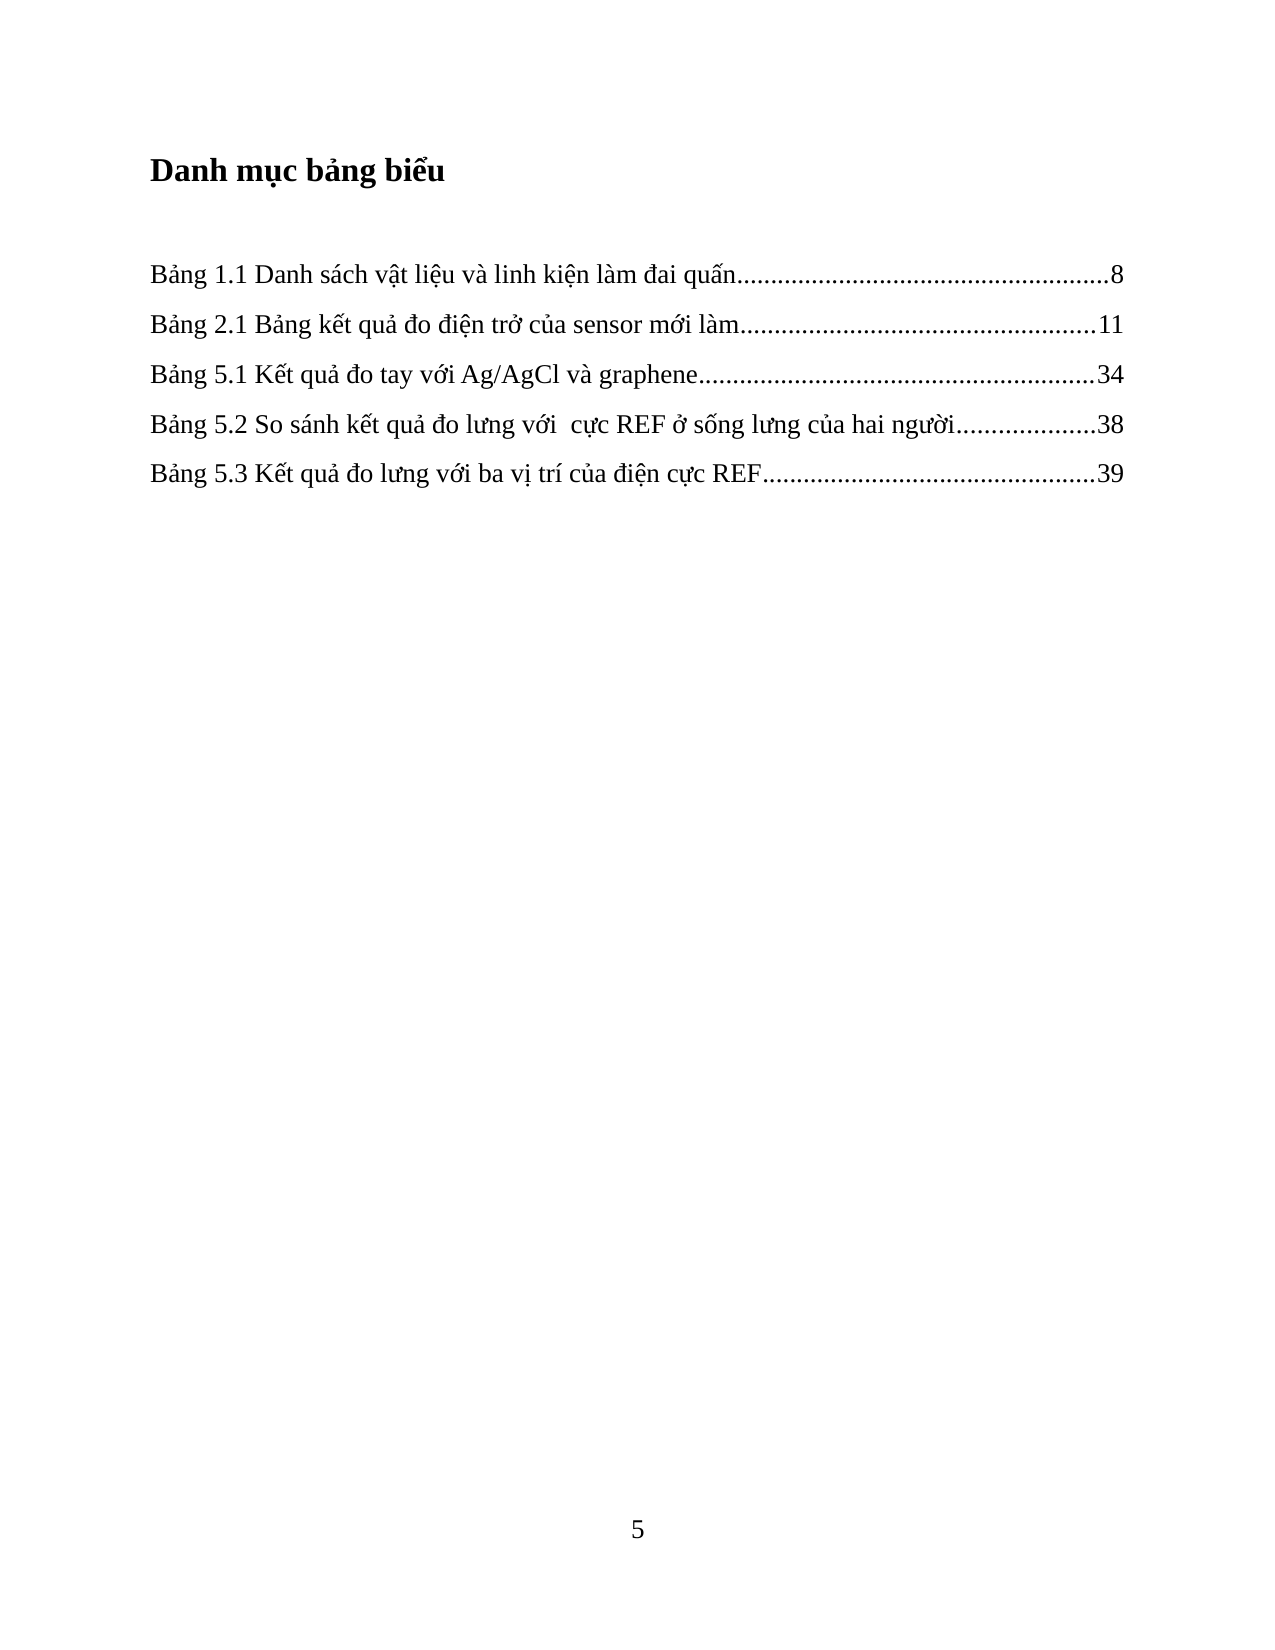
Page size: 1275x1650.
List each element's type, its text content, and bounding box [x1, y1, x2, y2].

text Bảng 2.1 Bảng kết quả đo điện trở của sensor mới làm 11 [150, 308, 1125, 339]
subtitle Danh mục bảng biểu [150, 150, 1125, 188]
text Bảng 5.2 So sánh kết quả đo lưng với cực REF ở sống lưng của hai người 38 [150, 408, 1125, 439]
text Bảng 5.3 Kết quả đo lưng với ba vị trí của điện cực REF 39 [150, 458, 1125, 489]
text Bảng 1.1 Danh sách vật liệu và linh kiện làm đai quấn 8 [150, 258, 1125, 289]
text Bảng 5.1 Kết quả đo tay với Ag/AgCl và graphene 34 [150, 358, 1125, 389]
